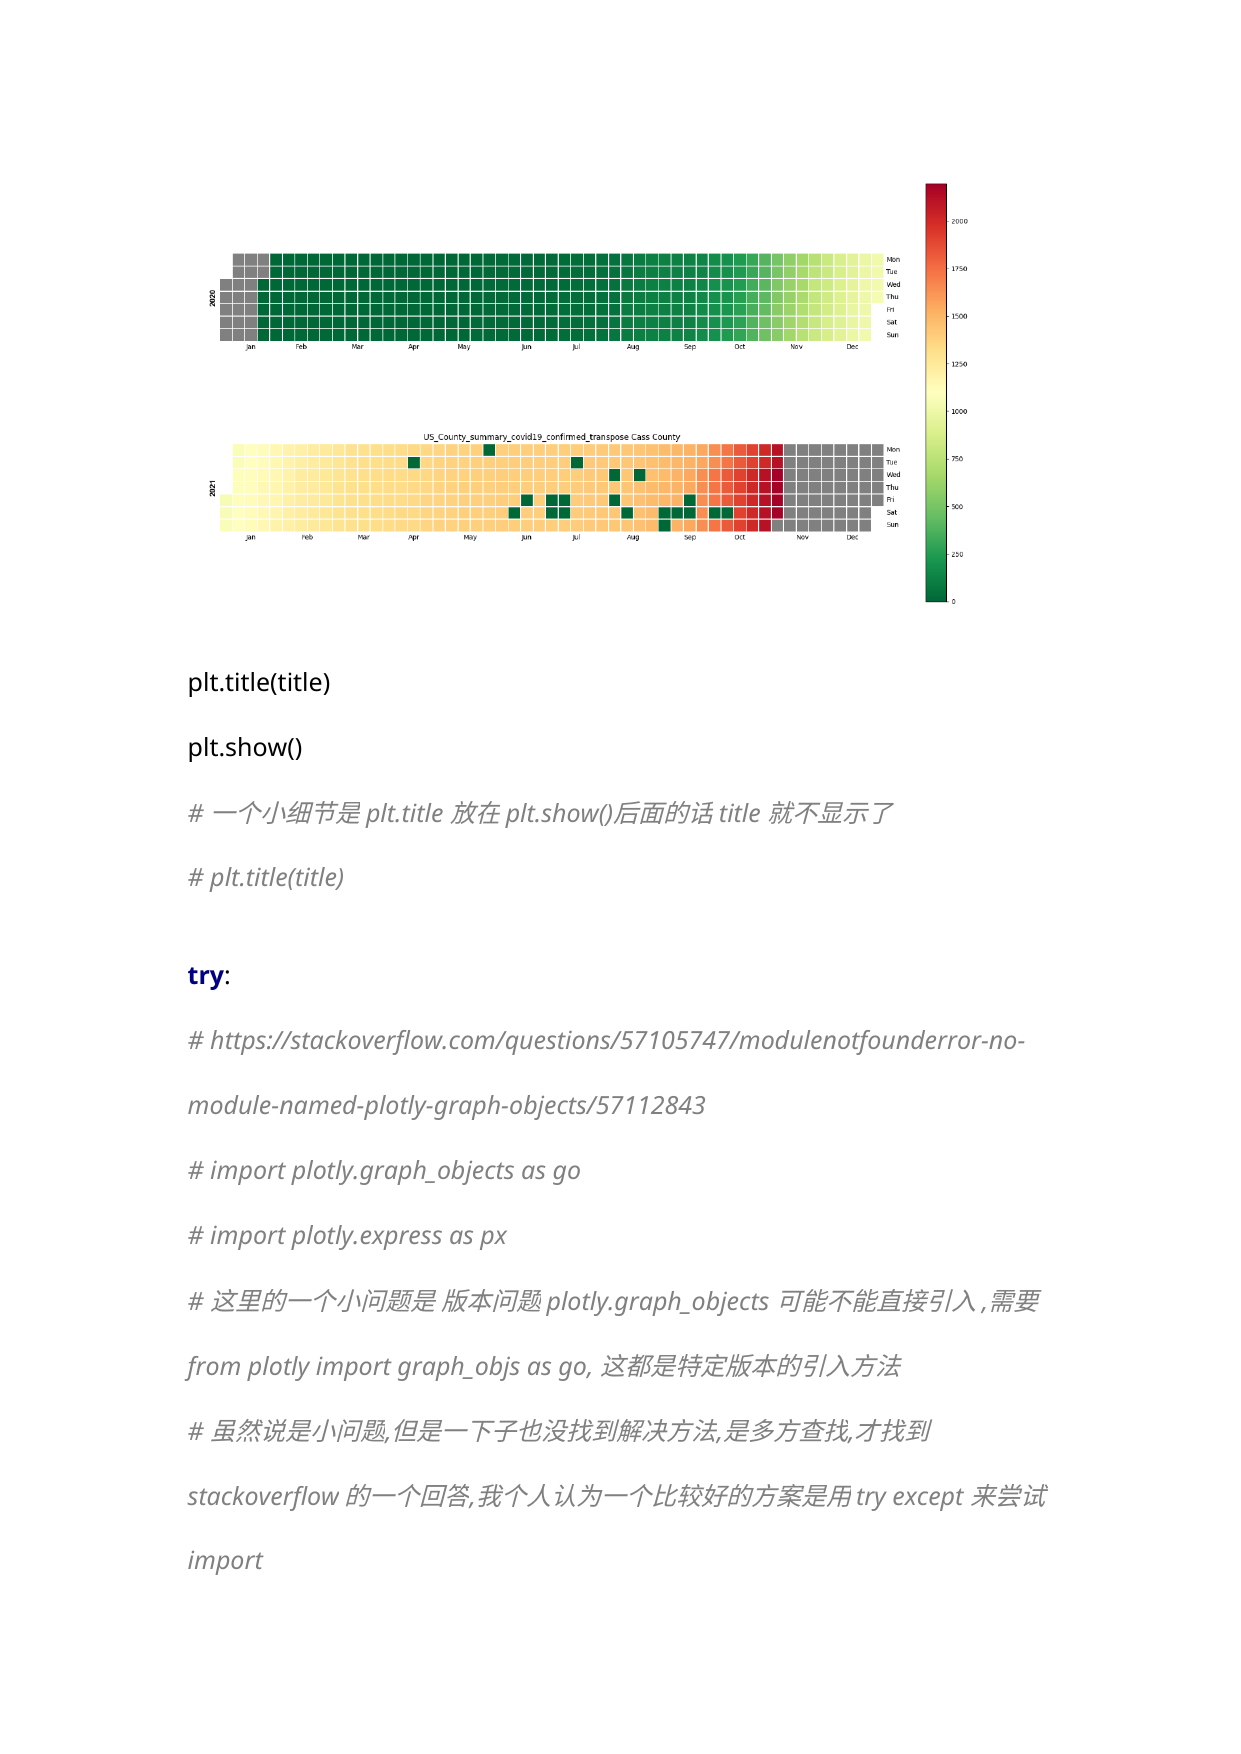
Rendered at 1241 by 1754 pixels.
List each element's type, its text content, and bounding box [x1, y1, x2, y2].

text try: [187, 942, 1053, 1007]
text plt.title(title) [187, 649, 1053, 714]
text # import plotly.express as px [187, 1202, 1053, 1267]
text # https://stackoverflow.com/questions/57105747/modulenotfounderror-no-module-named-plotly-graph-objects/57112843 [187, 1007, 1053, 1137]
text # 一个小细节是 plt.title 放在 plt.show()后面的话 title 就不显示了 [187, 779, 1053, 844]
text # import plotly.graph_objects as go [187, 1137, 1053, 1202]
text # plt.title(title) [187, 844, 1053, 909]
picture [187, 162, 1053, 613]
text # 虽然说是小问题,但是一下子也没找到解决方法,是多方查找,才找到stackoverflow的一个回答,我个人认为一个比较好的方案是用try except 来尝试import [187, 1397, 1053, 1592]
text plt.show() [187, 714, 1053, 779]
text # 这里的一个小问题是 版本问题 plotly.graph_objects 可能不能直接引入 ,需要 from plotly import graph_objs as go, 这都是特定版本的引入方法 [187, 1267, 1053, 1397]
